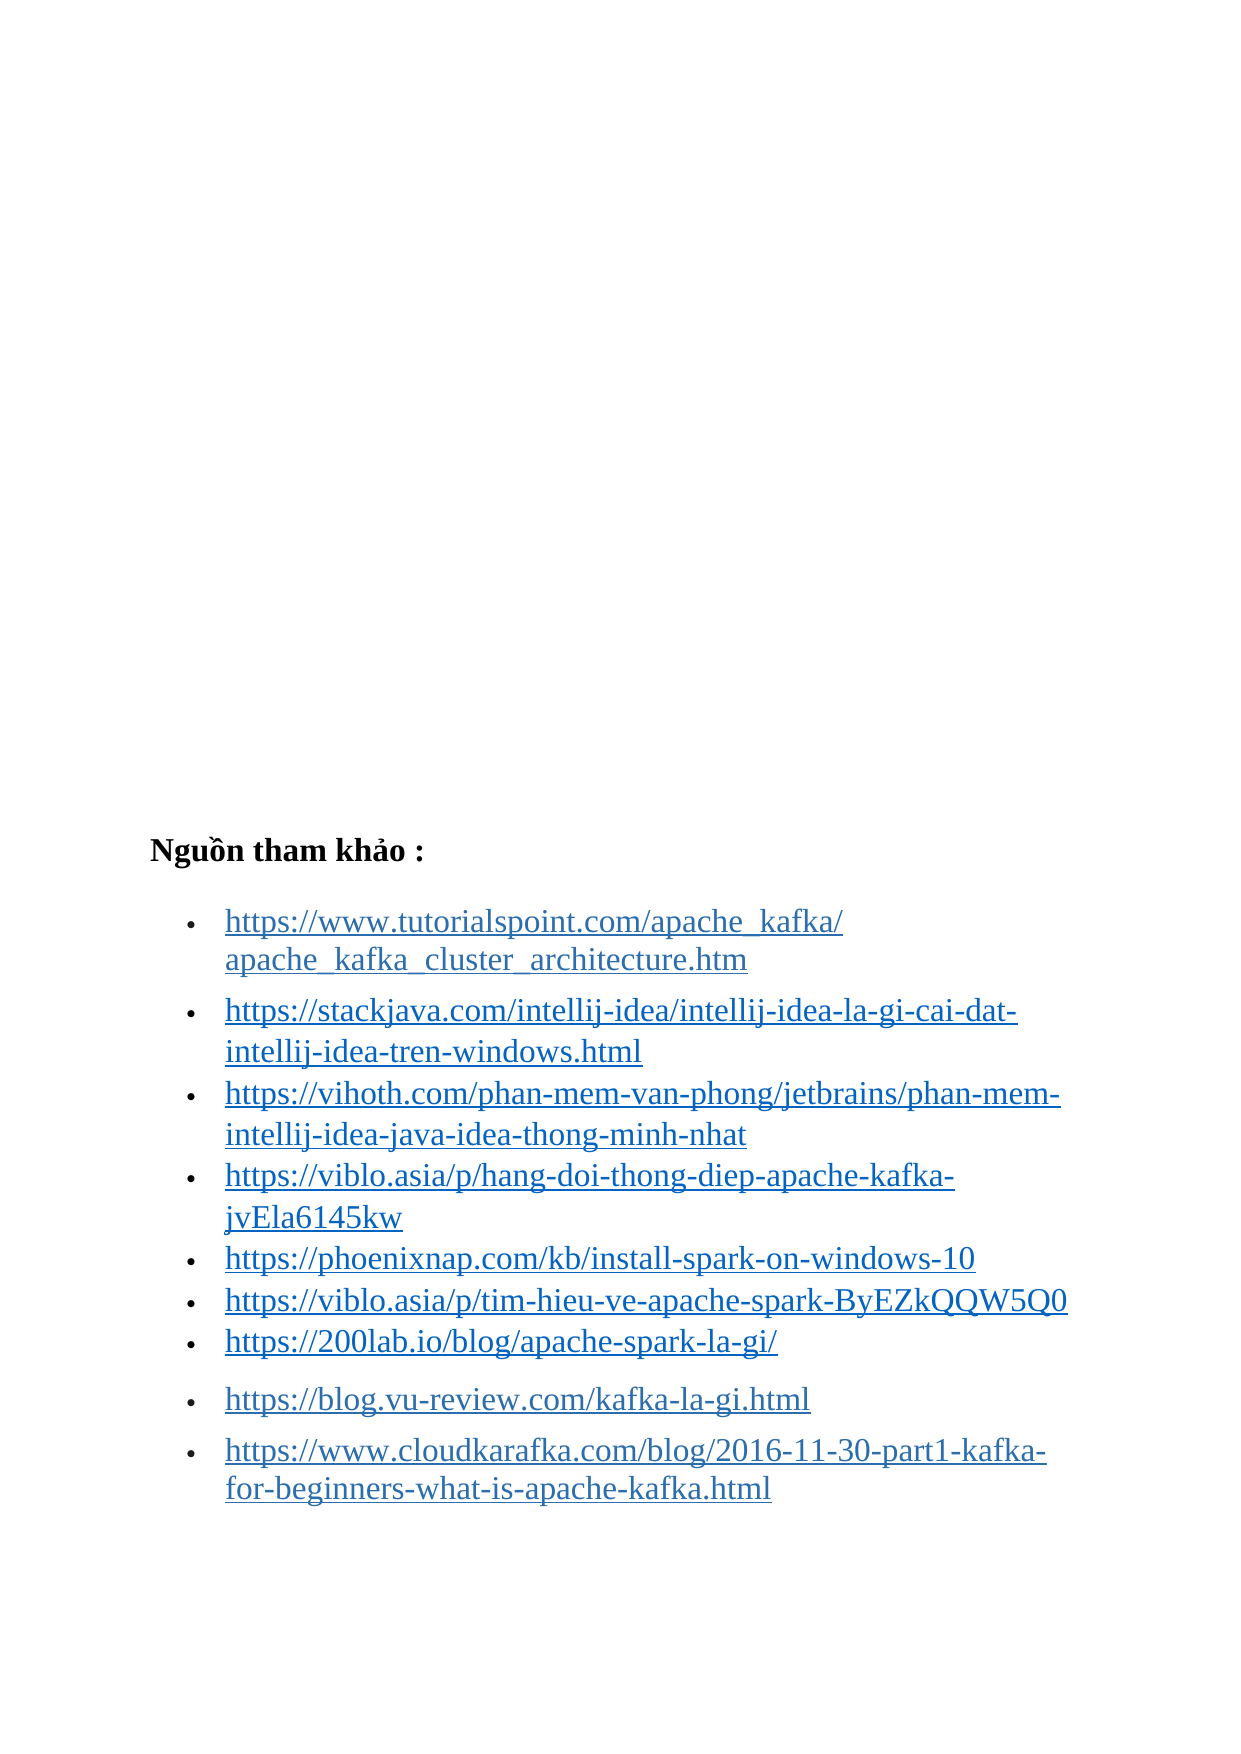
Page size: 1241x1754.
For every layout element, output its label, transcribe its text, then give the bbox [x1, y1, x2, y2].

list https://viblo.asia/p/hang-doi-thong-diep-apache-kafka-jvEla6145kw [187, 1156, 1090, 1235]
list https://stackjava.com/intellij-idea/intellij-idea-la-gi-cai-dat-intellij-idea-tren-windows.html [187, 990, 1090, 1070]
list https://blog.vu-review.com/kafka-la-gi.html [187, 1379, 1090, 1417]
list https://viblo.asia/p/tim-hieu-ve-apache-spark-ByEZkQQW5Q0 [187, 1280, 1090, 1318]
list https://phoenixnap.com/kb/install-spark-on-windows-10 [187, 1238, 1090, 1277]
list https://www.cloudkarafka.com/blog/2016-11-30-part1-kafka-for-beginners-what-is-apache-kafka.html [187, 1430, 1090, 1507]
list https://www.tutorialspoint.com/apache_kafka/apache_kafka_cluster_architecture.htm [187, 901, 1090, 978]
text Nguồn tham khảo : [150, 831, 1090, 869]
list https://vihoth.com/phan-mem-van-phong/jetbrains/phan-mem-intellij-idea-java-idea-thong-minh-nhat [187, 1073, 1090, 1153]
list https://200lab.io/blog/apache-spark-la-gi/ [187, 1321, 1090, 1359]
